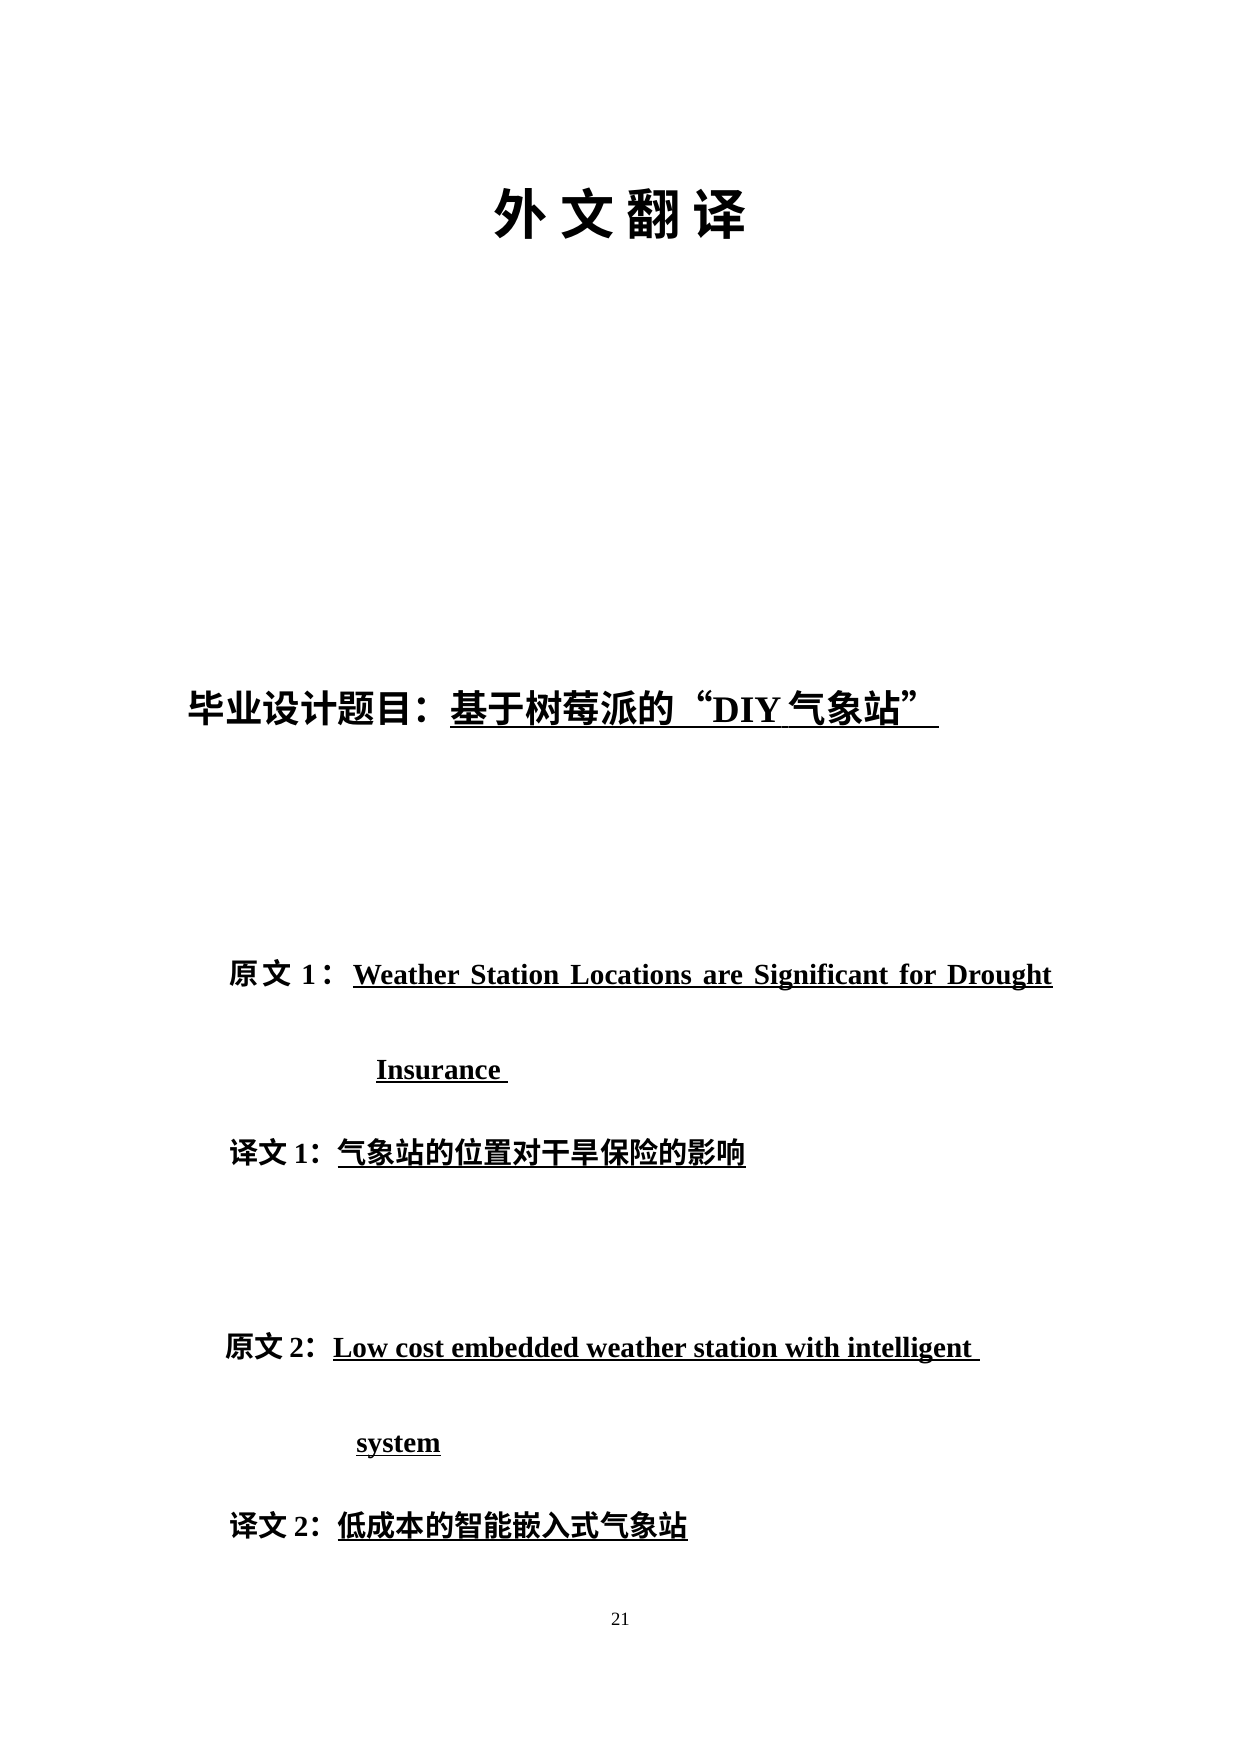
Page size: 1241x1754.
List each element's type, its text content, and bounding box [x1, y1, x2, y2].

text 原文2：Low cost embedded weather station with intelligent system [225, 1312, 1053, 1475]
text 译文2：低成本的智能嵌入式气象站 [229, 1492, 1053, 1557]
text 外 文 翻 译 [187, 162, 1053, 259]
text 毕业设计题目：基于树莓派的“DIY气象站” [187, 674, 1053, 739]
text 原文1：Weather Station Locations are Significant for Drought Insurance [229, 939, 1053, 1101]
text 译文1：气象站的位置对干旱保险的影响 [229, 1118, 1053, 1183]
